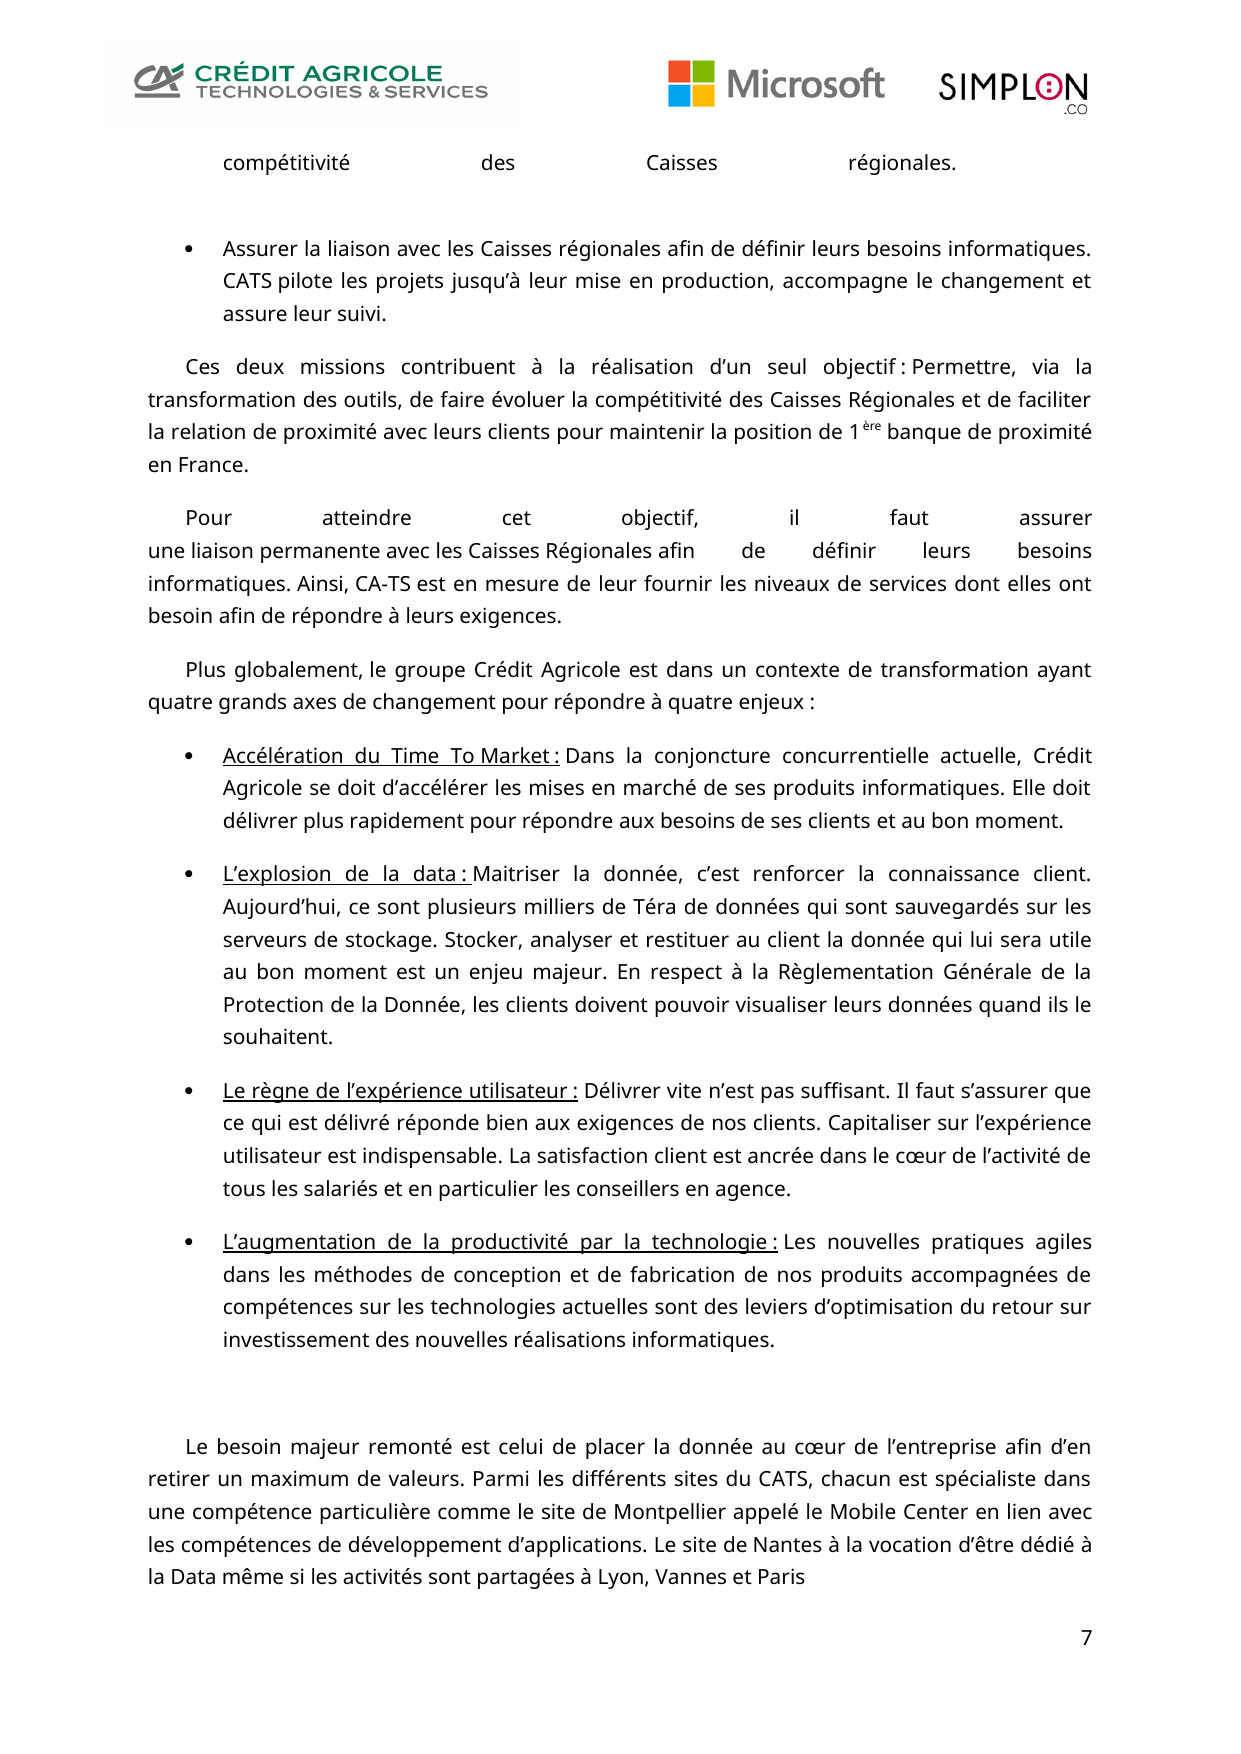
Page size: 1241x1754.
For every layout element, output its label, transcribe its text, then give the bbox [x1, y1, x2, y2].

text Pour atteindre cet objectif, il faut assurer une liaison permanente avec les Caisses Régionales afin de définir leurs besoins informatiques. Ainsi, CA-TS est en mesure de leur fournir les niveaux de services dont elles ont besoin afin de répondre à leurs exigences. [148, 503, 1093, 630]
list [185, 148, 1093, 209]
list L’explosion de la data : Maitriser la donnée, c’est renforcer la connaissance client. Aujourd’hui, ce sont plusieurs milliers de Téra de données qui sont sauvegardés sur les serveurs de stockage. Stocker, analyser et restituer au client la donnée qui lui sera utile au bon moment est un enjeu majeur. En respect à la Règlementation Générale de la Protection de la Donnée, les clients doivent pouvoir visualiser leurs données quand ils le souhaitent. [185, 859, 1093, 1051]
list L’augmentation de la productivité par la technologie : Les nouvelles pratiques agiles dans les méthodes de conception et de fabrication de nos produits accompagnées de compétences sur les technologies actuelles sont des leviers d’optimisation du retour sur investissement des nouvelles réalisations informatiques. [185, 1227, 1093, 1353]
text Plus globalement, le groupe Crédit Agricole est dans un contexte de transformation ayant quatre grands axes de changement pour répondre à quatre enjeux : [148, 655, 1093, 716]
picture [650, 36, 1097, 124]
text Le besoin majeur remonté est celui de placer la donnée au cœur de l’entreprise afin d’en retirer un maximum de valeurs. Parmi les différents sites du CATS, chacun est spécialiste dans une compétence particulière comme le site de Montpellier appelé le Mobile Center en lien avec les compétences de développement d’applications. Le site de Nantes à la vocation d’être dédié à la Data même si les activités sont partagées à Lyon, Vannes et Paris [148, 1432, 1093, 1591]
list Accélération du Time To Market : Dans la conjoncture concurrentielle actuelle, Crédit Agricole se doit d’accélérer les mises en marché de ses produits informatiques. Elle doit délivrer plus rapidement pour répondre aux besoins de ses clients et au bon moment. [185, 741, 1093, 834]
text Ces deux missions contribuent à la réalisation d’un seul objectif : Permettre, via la transformation des outils, de faire évoluer la compétitivité des Caisses Régionales et de faciliter la relation de proximité avec leurs clients pour maintenir la position de 1ère banque de proximité en France. [148, 352, 1093, 478]
list Le règne de l’expérience utilisateur : Délivrer vite n’est pas suffisant. Il faut s’assurer que ce qui est délivré réponde bien aux exigences de nos clients. Capitaliser sur l’expérience utilisateur est indispensable. La satisfaction client est ancrée dans le cœur de l’activité de tous les salariés et en particulier les conseillers en agence. [185, 1076, 1093, 1202]
picture [103, 34, 519, 129]
list Assurer la liaison avec les Caisses régionales afin de définir leurs besoins informatiques. CATS pilote les projets jusqu’à leur mise en production, accompagne le changement et assure leur suivi. [185, 234, 1093, 327]
